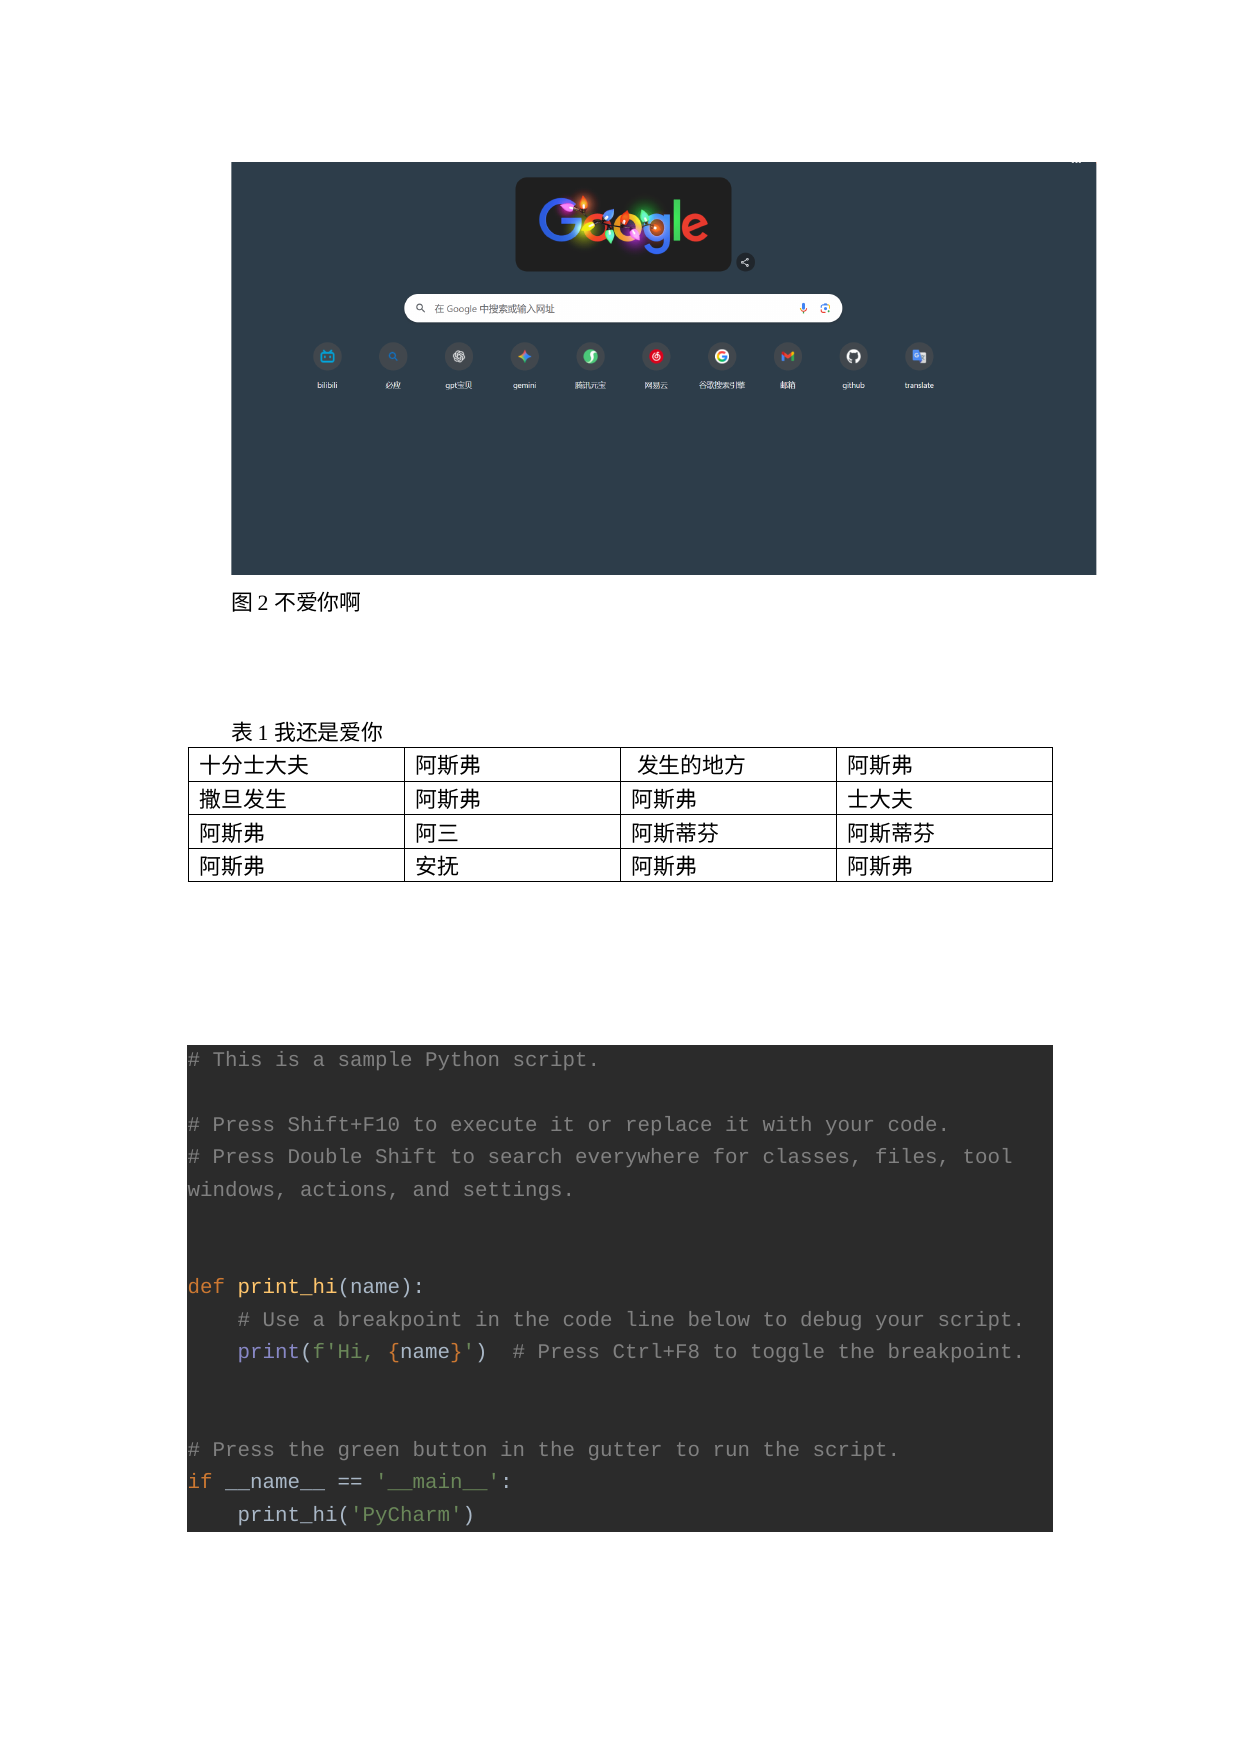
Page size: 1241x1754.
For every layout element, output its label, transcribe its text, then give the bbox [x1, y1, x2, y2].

table_cell 撒旦发生 [189, 782, 404, 814]
table_cell 阿斯弗 [405, 782, 620, 814]
table_cell 阿斯蒂芬 [621, 815, 836, 848]
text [187, 1045, 1053, 1532]
table_cell 阿斯弗 [189, 849, 404, 881]
text 图2 不爱你啊 [187, 584, 1053, 617]
picture [231, 162, 1097, 575]
table_cell 阿斯弗 [621, 849, 836, 881]
table_header 十分士大夫 [189, 748, 404, 781]
table_cell 阿斯弗 [621, 782, 836, 814]
table_header 发生的地方 [621, 748, 836, 781]
table_header 阿斯弗 [837, 748, 1052, 781]
table_cell 阿斯弗 [837, 849, 1052, 881]
table_cell 安抚 [405, 849, 620, 881]
table_cell 阿三 [405, 815, 620, 848]
table_cell 士大夫 [837, 782, 1052, 814]
table_cell 阿斯弗 [189, 815, 404, 848]
table_cell 阿斯蒂芬 [837, 815, 1052, 848]
table_header 阿斯弗 [405, 748, 620, 781]
text 表1 我还是爱你 [187, 714, 1053, 747]
